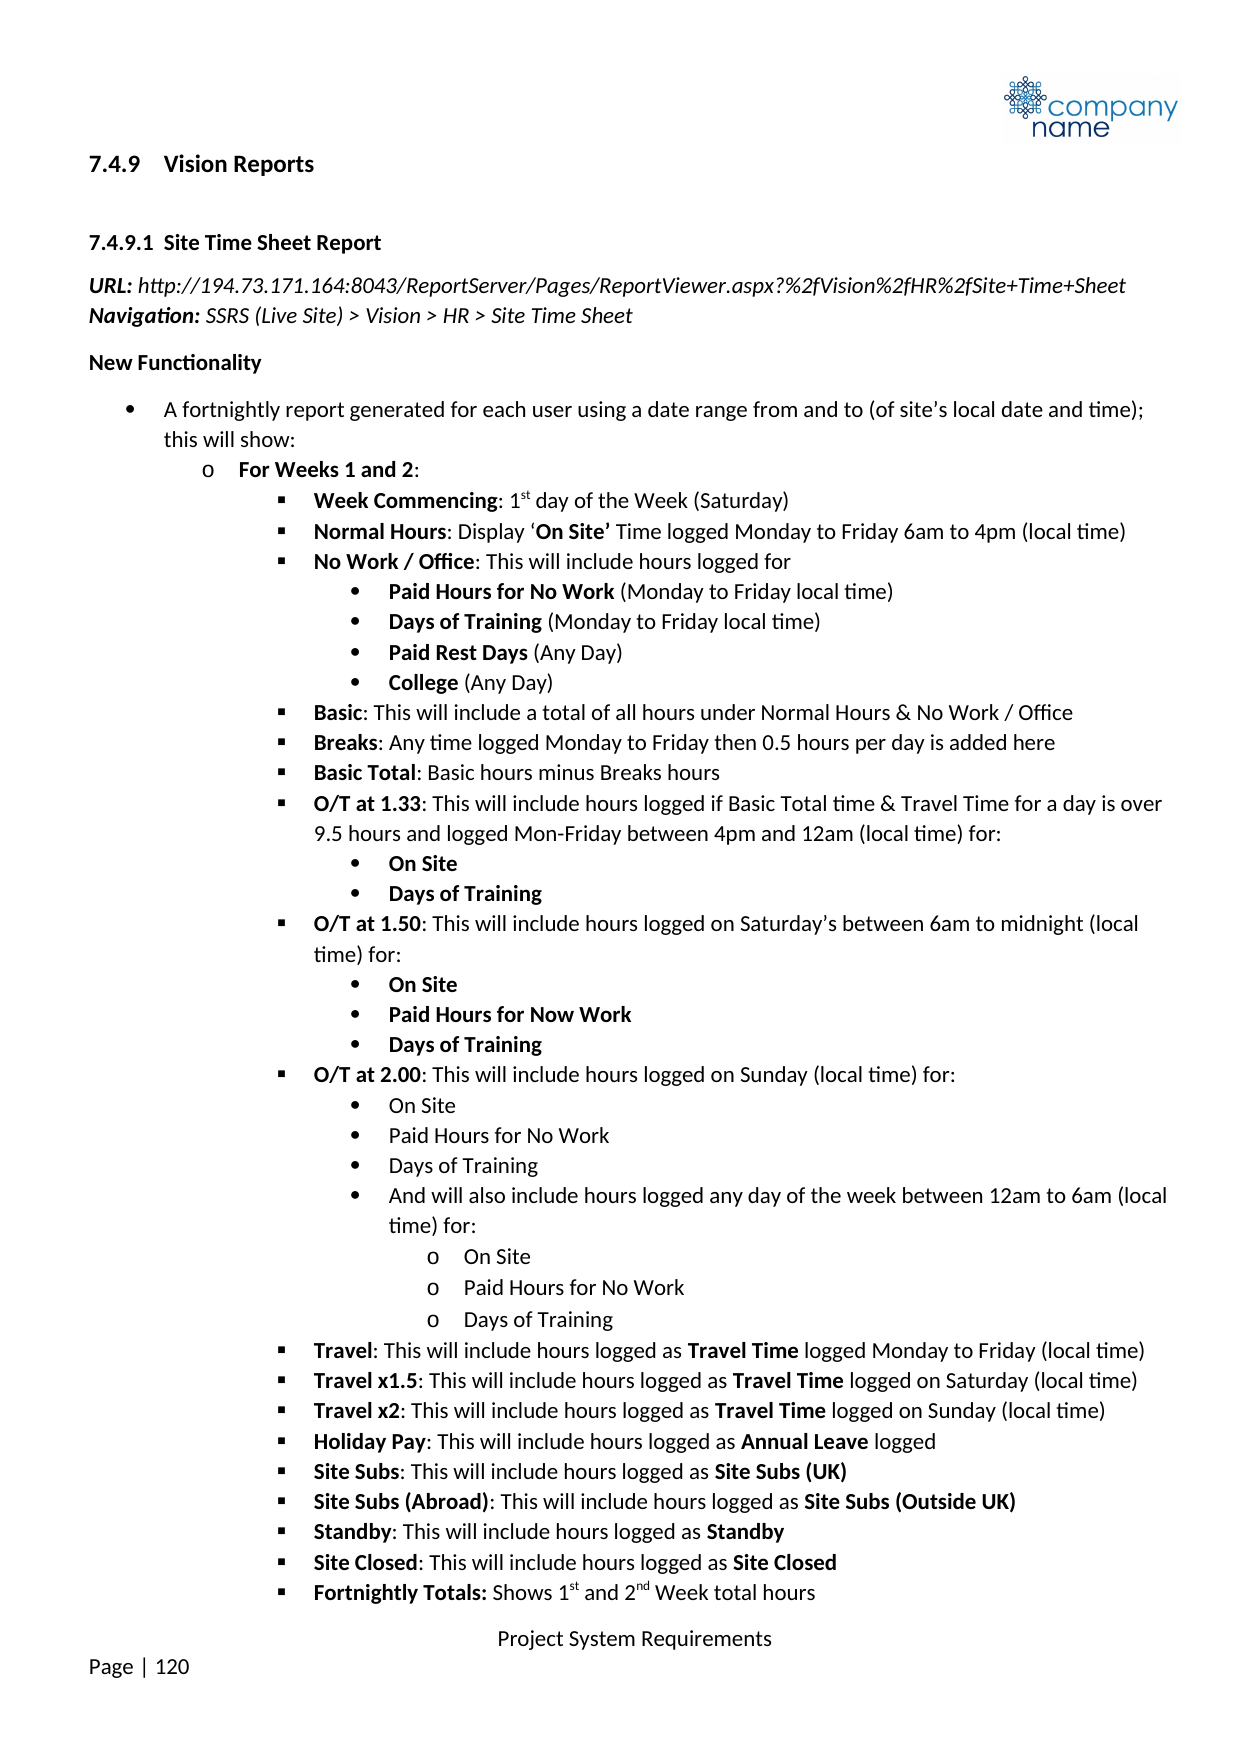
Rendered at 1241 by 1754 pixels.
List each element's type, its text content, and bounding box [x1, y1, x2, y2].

list On Site [426, 1242, 1181, 1271]
list On Site [351, 1091, 1181, 1119]
list College (Any Day) [351, 668, 1181, 696]
list Basic Total: Basic hours minus Breaks hours [276, 758, 1181, 786]
list Days of Training [351, 879, 1181, 907]
text New Functionality [89, 348, 1181, 376]
list Days of Training [351, 1030, 1181, 1058]
list Fortnightly Totals: Shows 1st and 2nd Week total hours [276, 1578, 1181, 1606]
list O/T at 1.50: This will include hours logged on Saturday’s between 6am to midnight (local time) for: [276, 909, 1181, 968]
text Navigation: SSRS (Live Site) > Vision > HR > Site Time Sheet [89, 301, 1181, 329]
list Normal Hours: Display ‘On Site’ Time logged Monday to Friday 6am to 4pm (local time) [276, 517, 1181, 545]
subtitle Site Time Sheet Report [89, 228, 1181, 256]
list Breaks: Any time logged Monday to Friday then 0.5 hours per day is added here [276, 728, 1181, 756]
list Paid Hours for No Work [426, 1273, 1181, 1302]
list Basic: This will include a total of all hours under Normal Hours & No Work / Office [276, 698, 1181, 726]
list Travel: This will include hours logged as Travel Time logged Monday to Friday (local time) [276, 1336, 1181, 1364]
list Site Closed: This will include hours logged as Site Closed [276, 1548, 1181, 1576]
list O/T at 1.33: This will include hours logged if Basic Total time & Travel Time for a day is over 9.5 hours and logged Mon-Friday between 4pm and 12am (local time) for: [276, 789, 1181, 847]
list On Site [351, 849, 1181, 877]
list Paid Rest Days (Any Day) [351, 638, 1181, 666]
list Travel x1.5: This will include hours logged as Travel Time logged on Saturday (local time) [276, 1366, 1181, 1394]
list O/T at 2.00: This will include hours logged on Sunday (local time) for: [276, 1061, 1181, 1088]
list Paid Hours for No Work (Monday to Friday local time) [351, 577, 1181, 605]
list No Work / Office: This will include hours logged for [276, 547, 1181, 575]
list On Site [351, 970, 1181, 998]
list Site Subs: This will include hours logged as Site Subs (UK) [276, 1457, 1181, 1485]
list And will also include hours logged any day of the week between 12am to 6am (local time) for: [351, 1181, 1181, 1239]
list Travel x2: This will include hours logged as Travel Time logged on Sunday (local time) [276, 1397, 1181, 1424]
subtitle Vision Reports [89, 148, 1181, 179]
list Days of Training [351, 1151, 1181, 1179]
list Week Commencing: 1st day of the Week (Saturday) [276, 487, 1181, 514]
list Holiday Pay: This will include hours logged as Annual Leave logged [276, 1427, 1181, 1455]
list Site Subs (Abroad): This will include hours logged as Site Subs (Outside UK) [276, 1487, 1181, 1515]
list For Weeks 1 and 2: [201, 455, 1181, 484]
text URL: http://194.73.171.164:8043/ReportServer/Pages/ReportViewer.aspx?%2fVision%2fHR%2fSite+Time+Sheet [89, 271, 1181, 299]
list Paid Hours for No Work [351, 1121, 1181, 1149]
list Standby: This will include hours logged as Standby [276, 1517, 1181, 1545]
list A fortnightly report generated for each user using a date range from and to (of site’s local date and time); this will show: [126, 395, 1181, 453]
picture [1002, 73, 1182, 144]
list Days of Training [426, 1305, 1181, 1334]
list Days of Training (Monday to Friday local time) [351, 607, 1181, 635]
list Paid Hours for Now Work [351, 1000, 1181, 1028]
